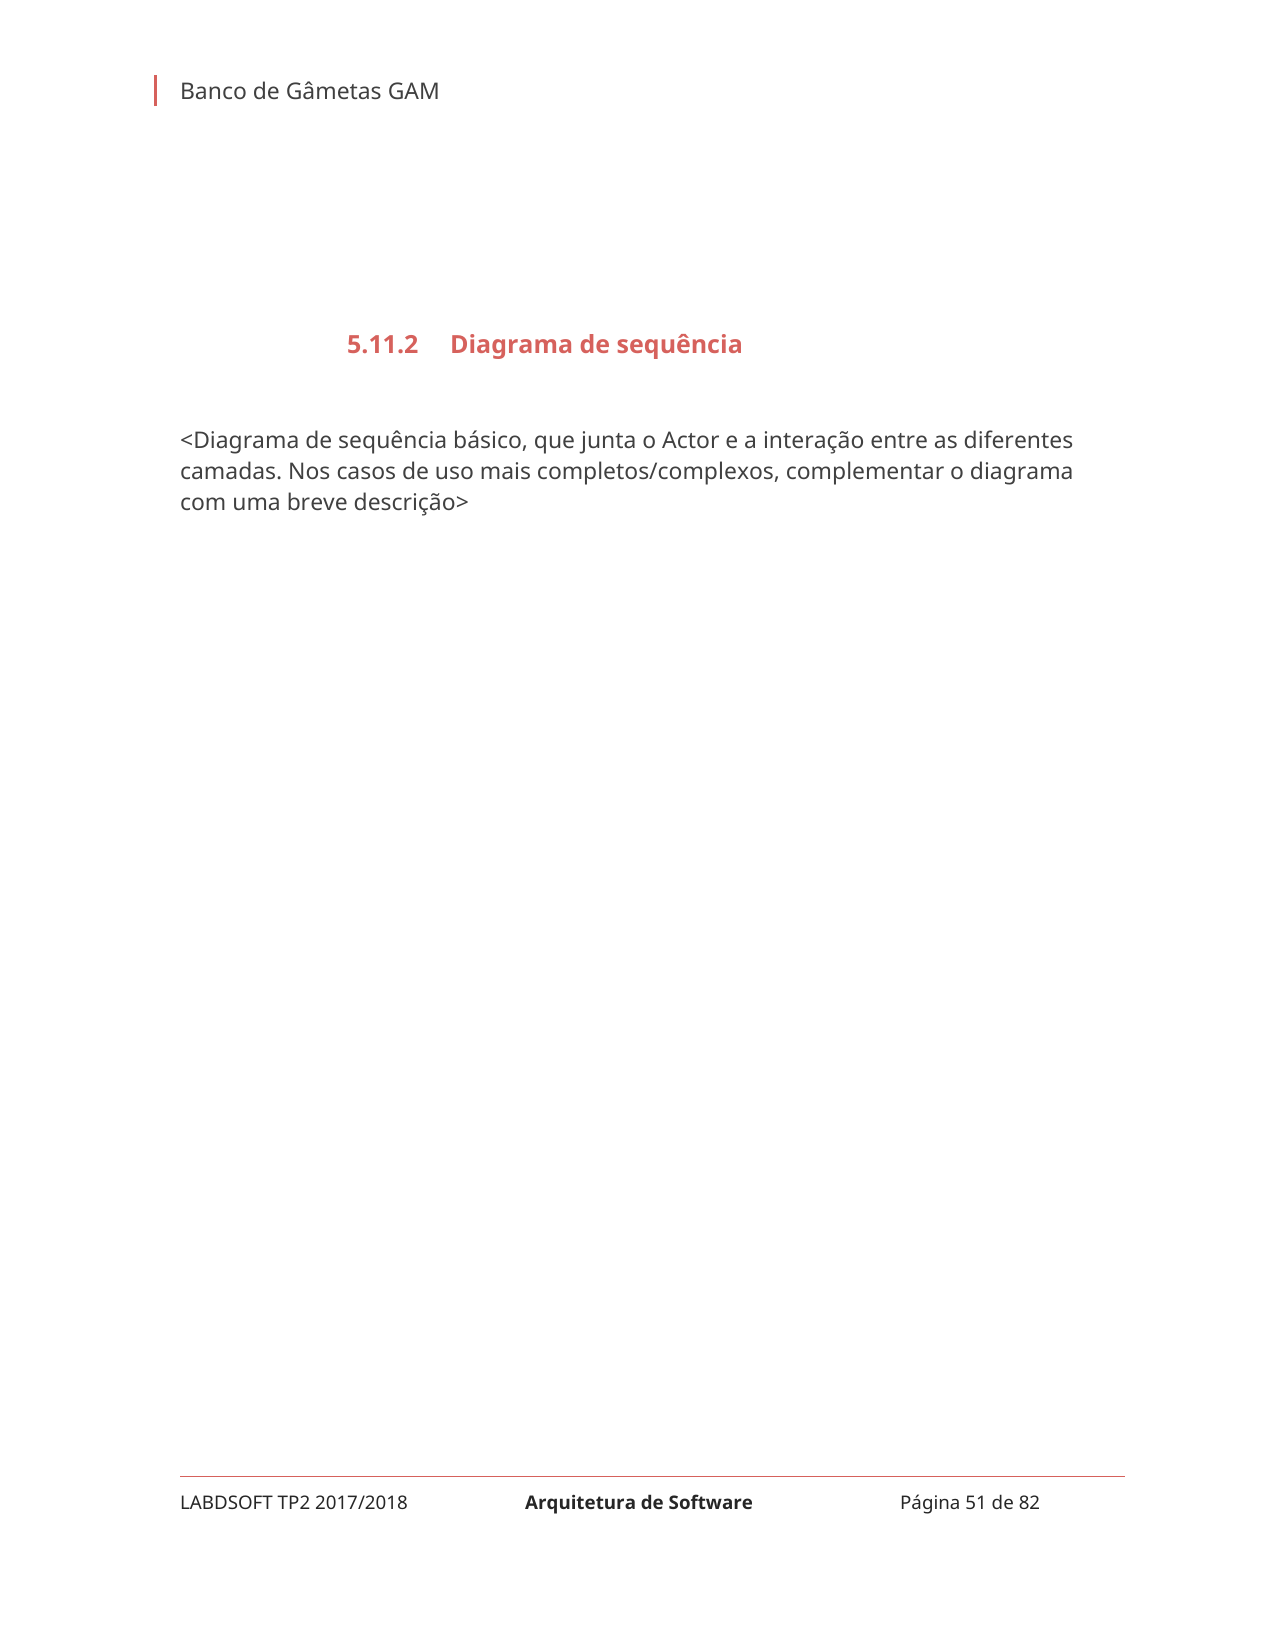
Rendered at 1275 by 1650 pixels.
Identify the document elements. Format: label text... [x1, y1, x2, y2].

subtitle Diagrama de sequência [347, 327, 1125, 361]
text <Diagrama de sequência básico, que junta o Actor e a interação entre as diferentes camadas. Nos casos de uso mais completos/complexos, complementar o diagrama com uma breve descrição> [180, 424, 1125, 517]
